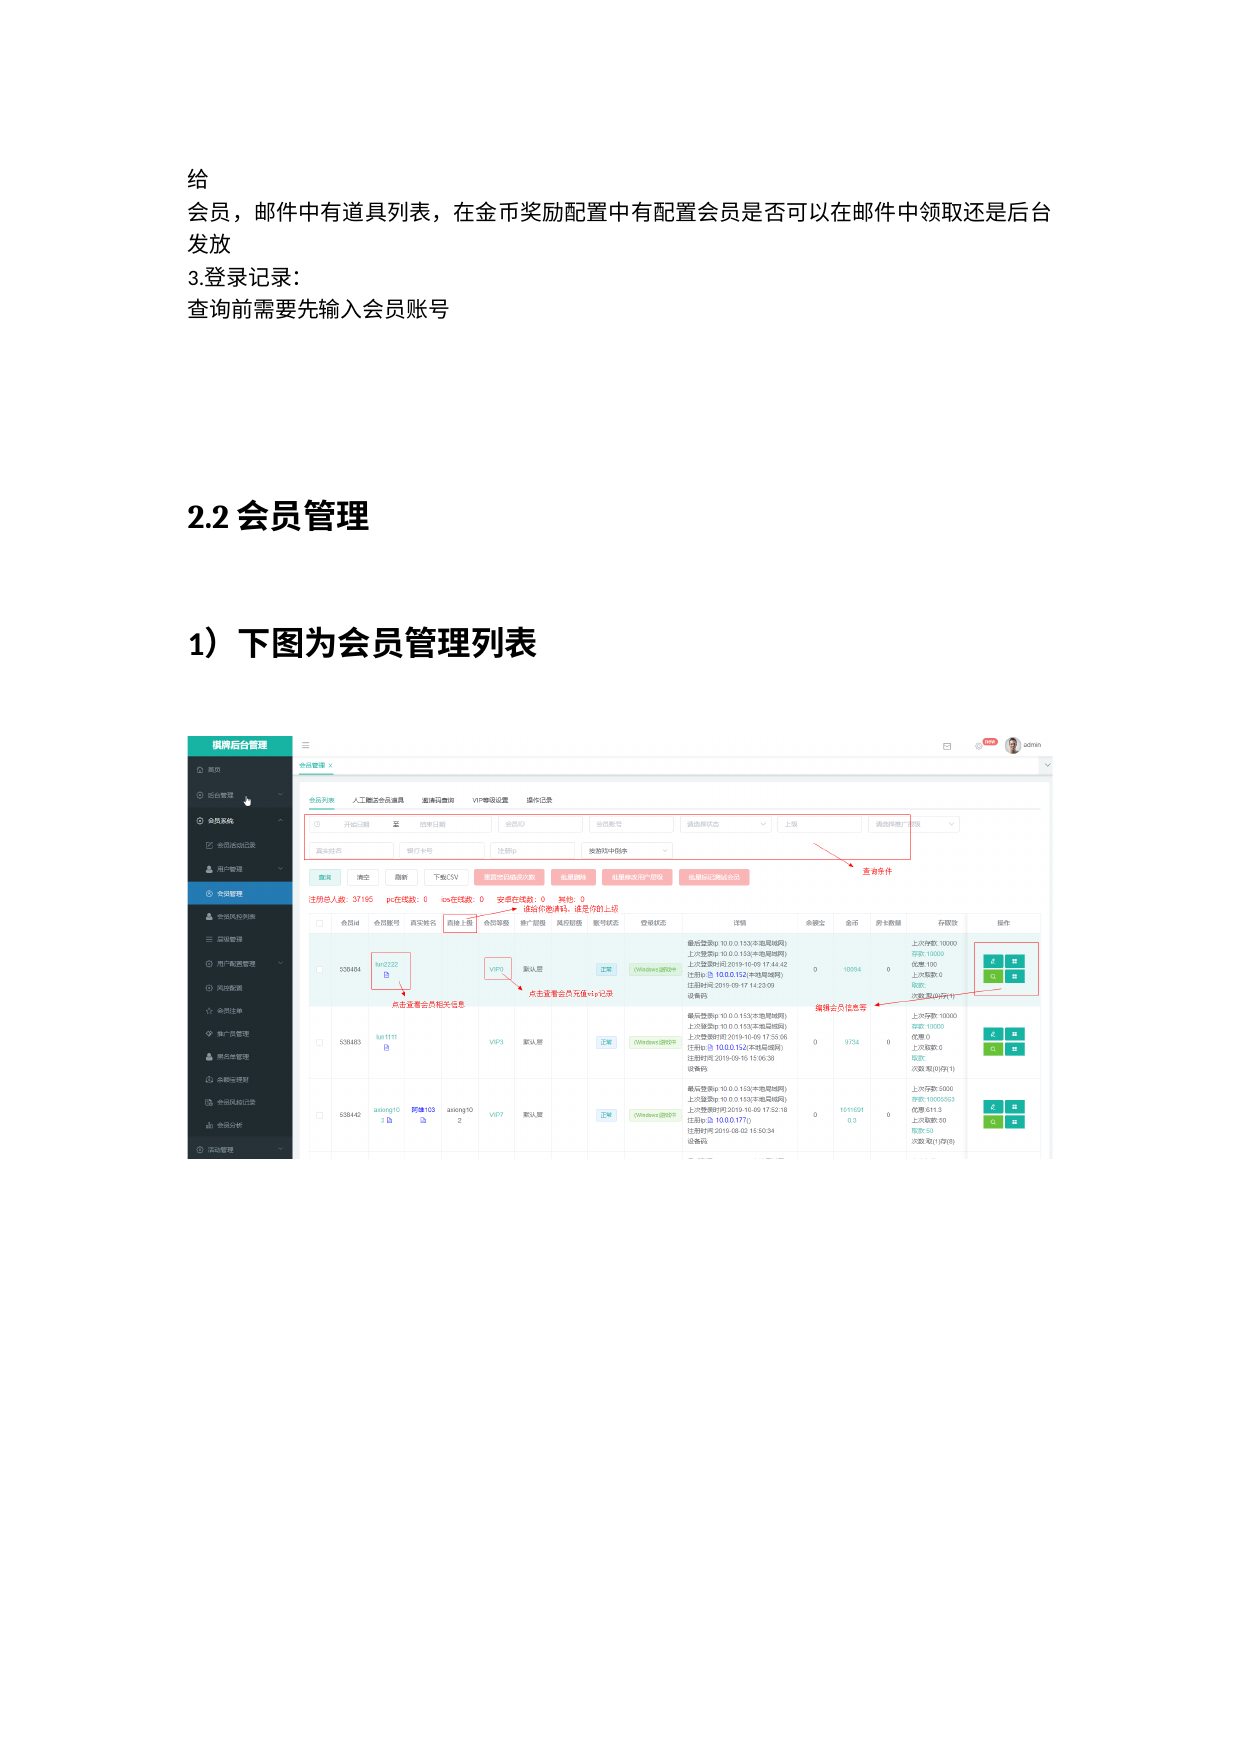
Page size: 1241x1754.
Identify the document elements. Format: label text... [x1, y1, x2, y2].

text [187, 162, 1053, 194]
picture [187, 736, 1053, 1159]
subtitle 2.2 会员管理 [187, 482, 1053, 547]
text 会员，邮件中有道具列表，在金币奖励配置中有配置会员是否可以在邮件中领取还是后台发放 [187, 194, 1053, 259]
subtitle 1）下图为会员管理列表 [187, 609, 1053, 674]
text 查询前需要先输入会员账号 [187, 292, 1053, 324]
text 3.登录记录： [187, 259, 1053, 292]
